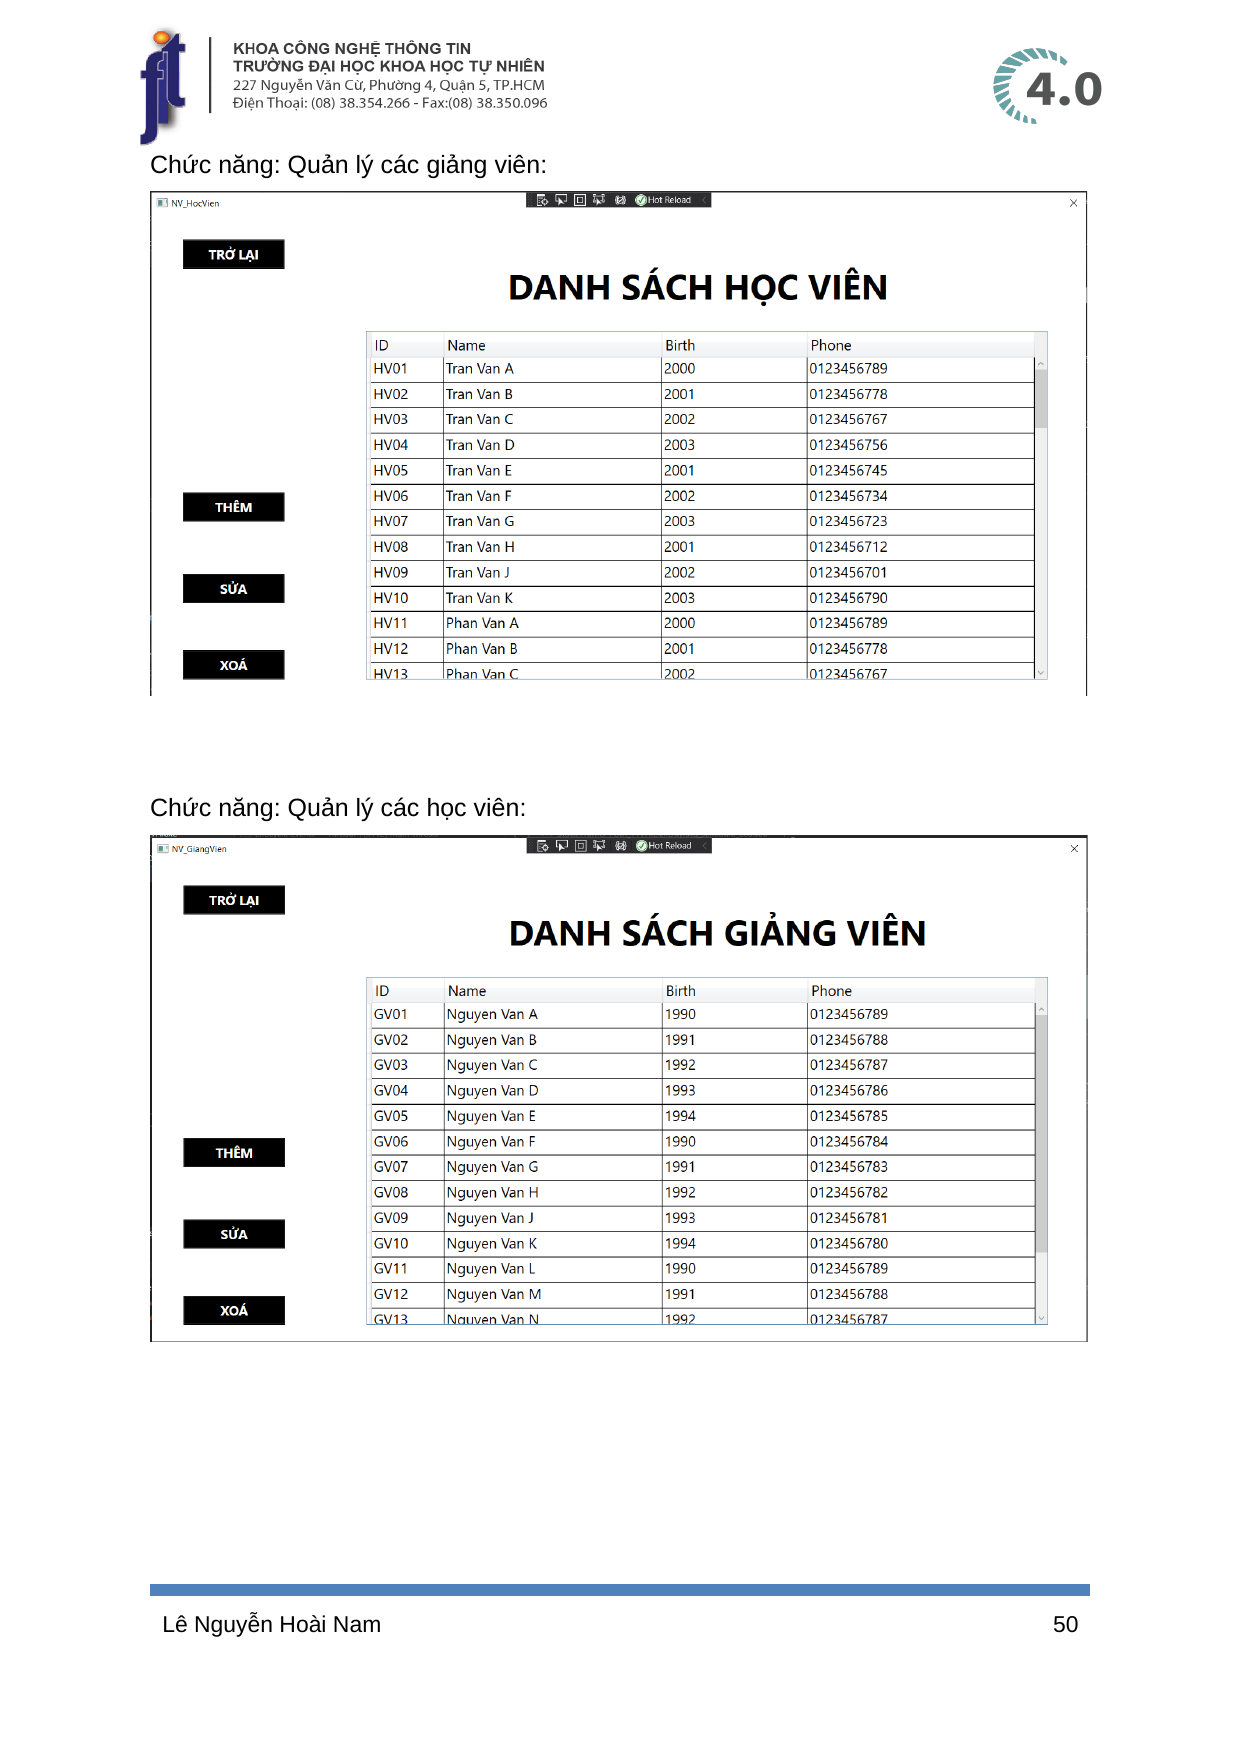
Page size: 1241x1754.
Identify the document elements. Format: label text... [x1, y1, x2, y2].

picture [985, 41, 1108, 127]
picture [150, 835, 1088, 1342]
picture [117, 21, 580, 167]
picture [150, 191, 1088, 696]
